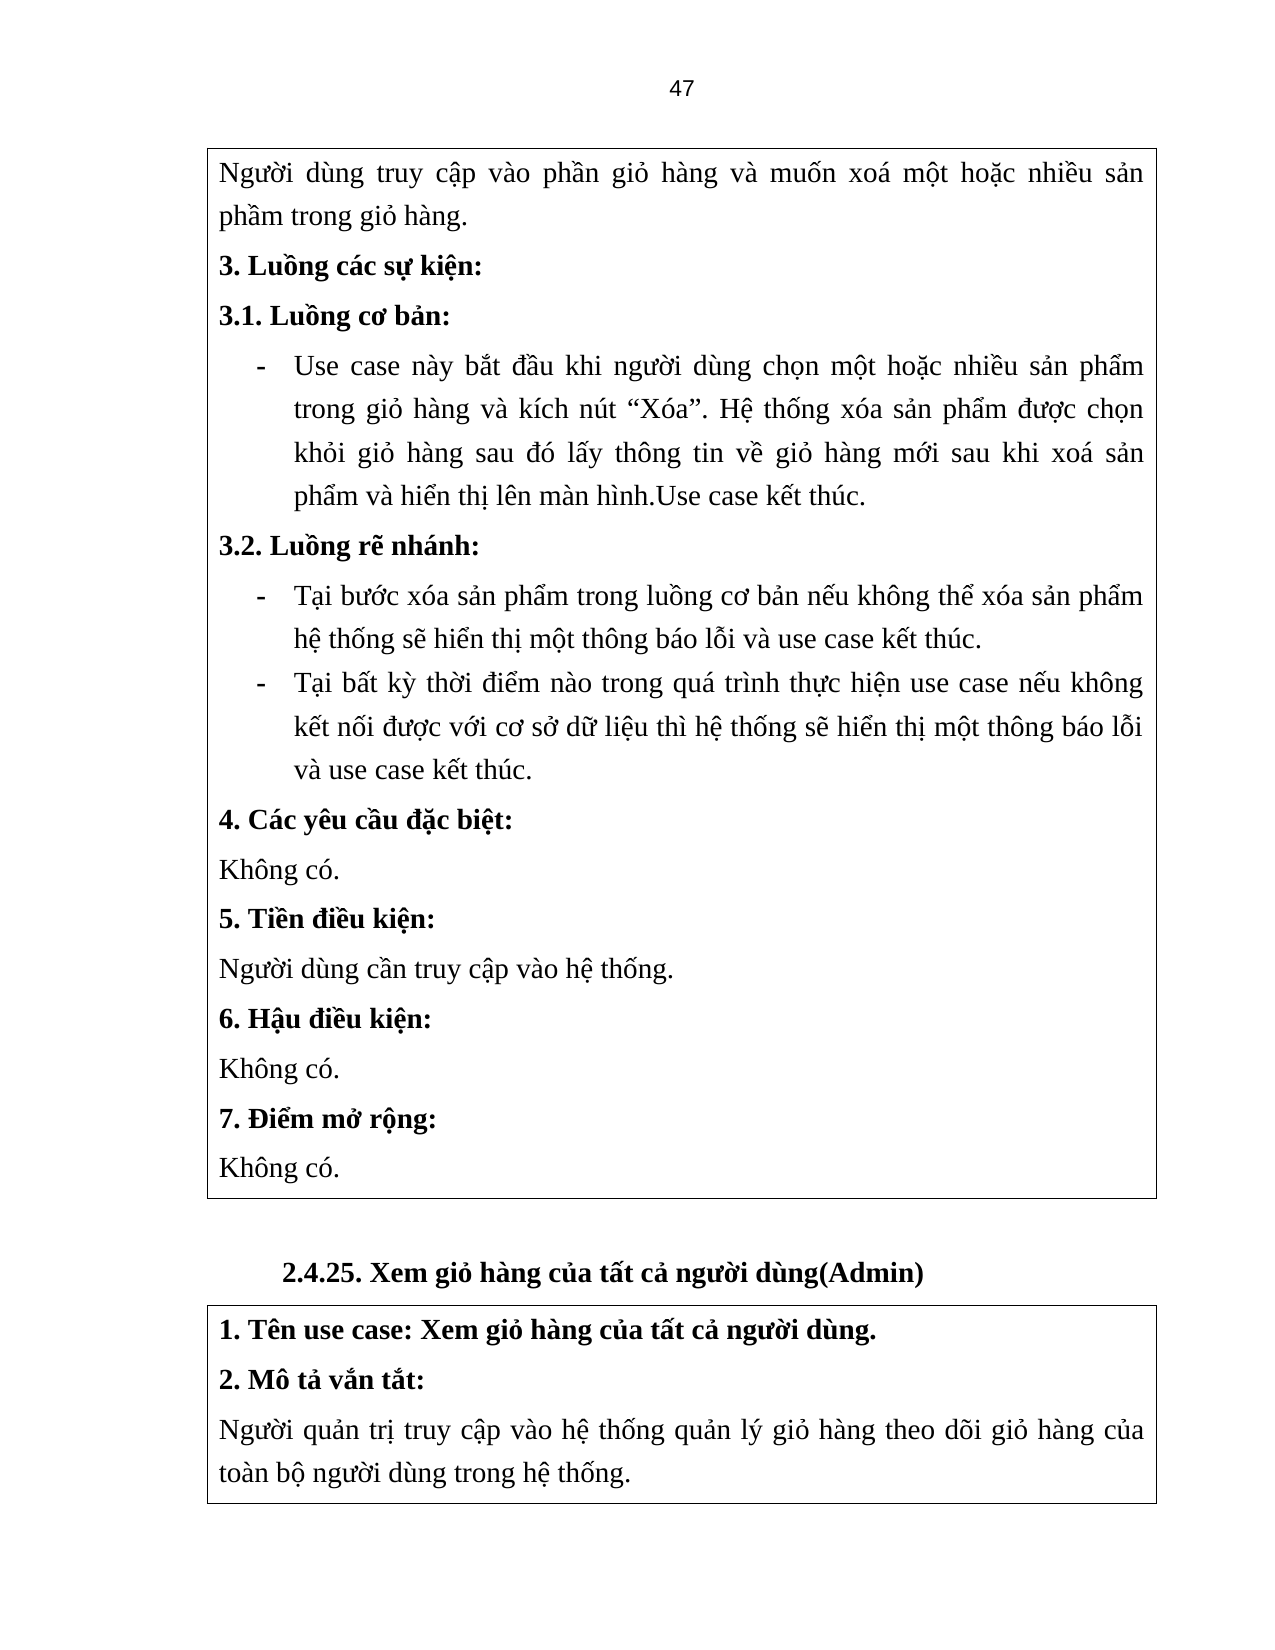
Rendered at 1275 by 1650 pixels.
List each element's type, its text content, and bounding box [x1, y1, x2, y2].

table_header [208, 1306, 1156, 1503]
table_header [208, 149, 1156, 1198]
subtitle 2.4.25. Xem giỏ hàng của tất cả người dùng(Admin) [207, 1255, 1157, 1289]
